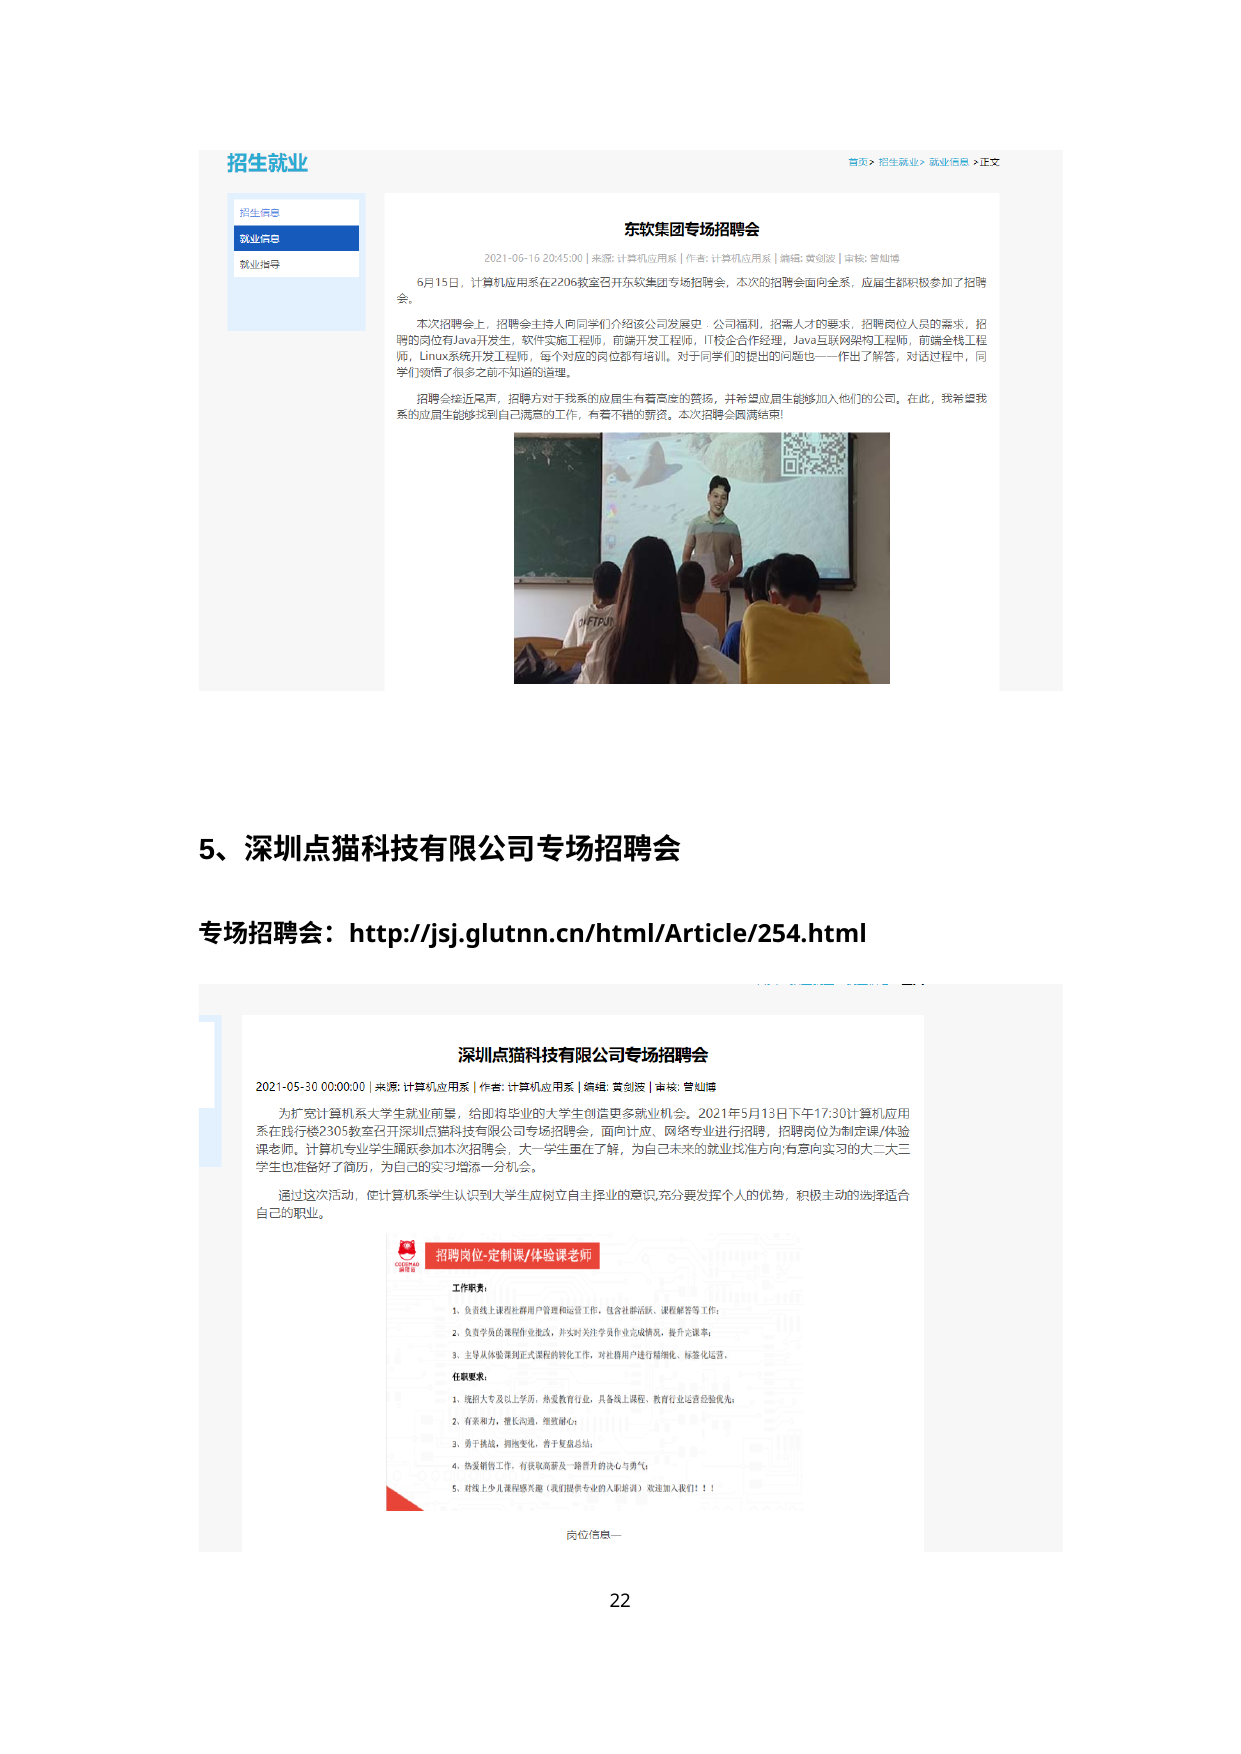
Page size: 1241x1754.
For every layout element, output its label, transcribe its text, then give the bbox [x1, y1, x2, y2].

table_cell [188, 150, 1075, 724]
table_header 5、深圳点猫科技有限公司专场招聘会 [188, 796, 1075, 916]
picture [198, 150, 1063, 691]
table_cell 专场招聘会：http://jsj.glutnn.cn/html/Article/254.html [188, 916, 1075, 984]
picture [198, 984, 1063, 1552]
table_cell [188, 984, 1075, 1586]
